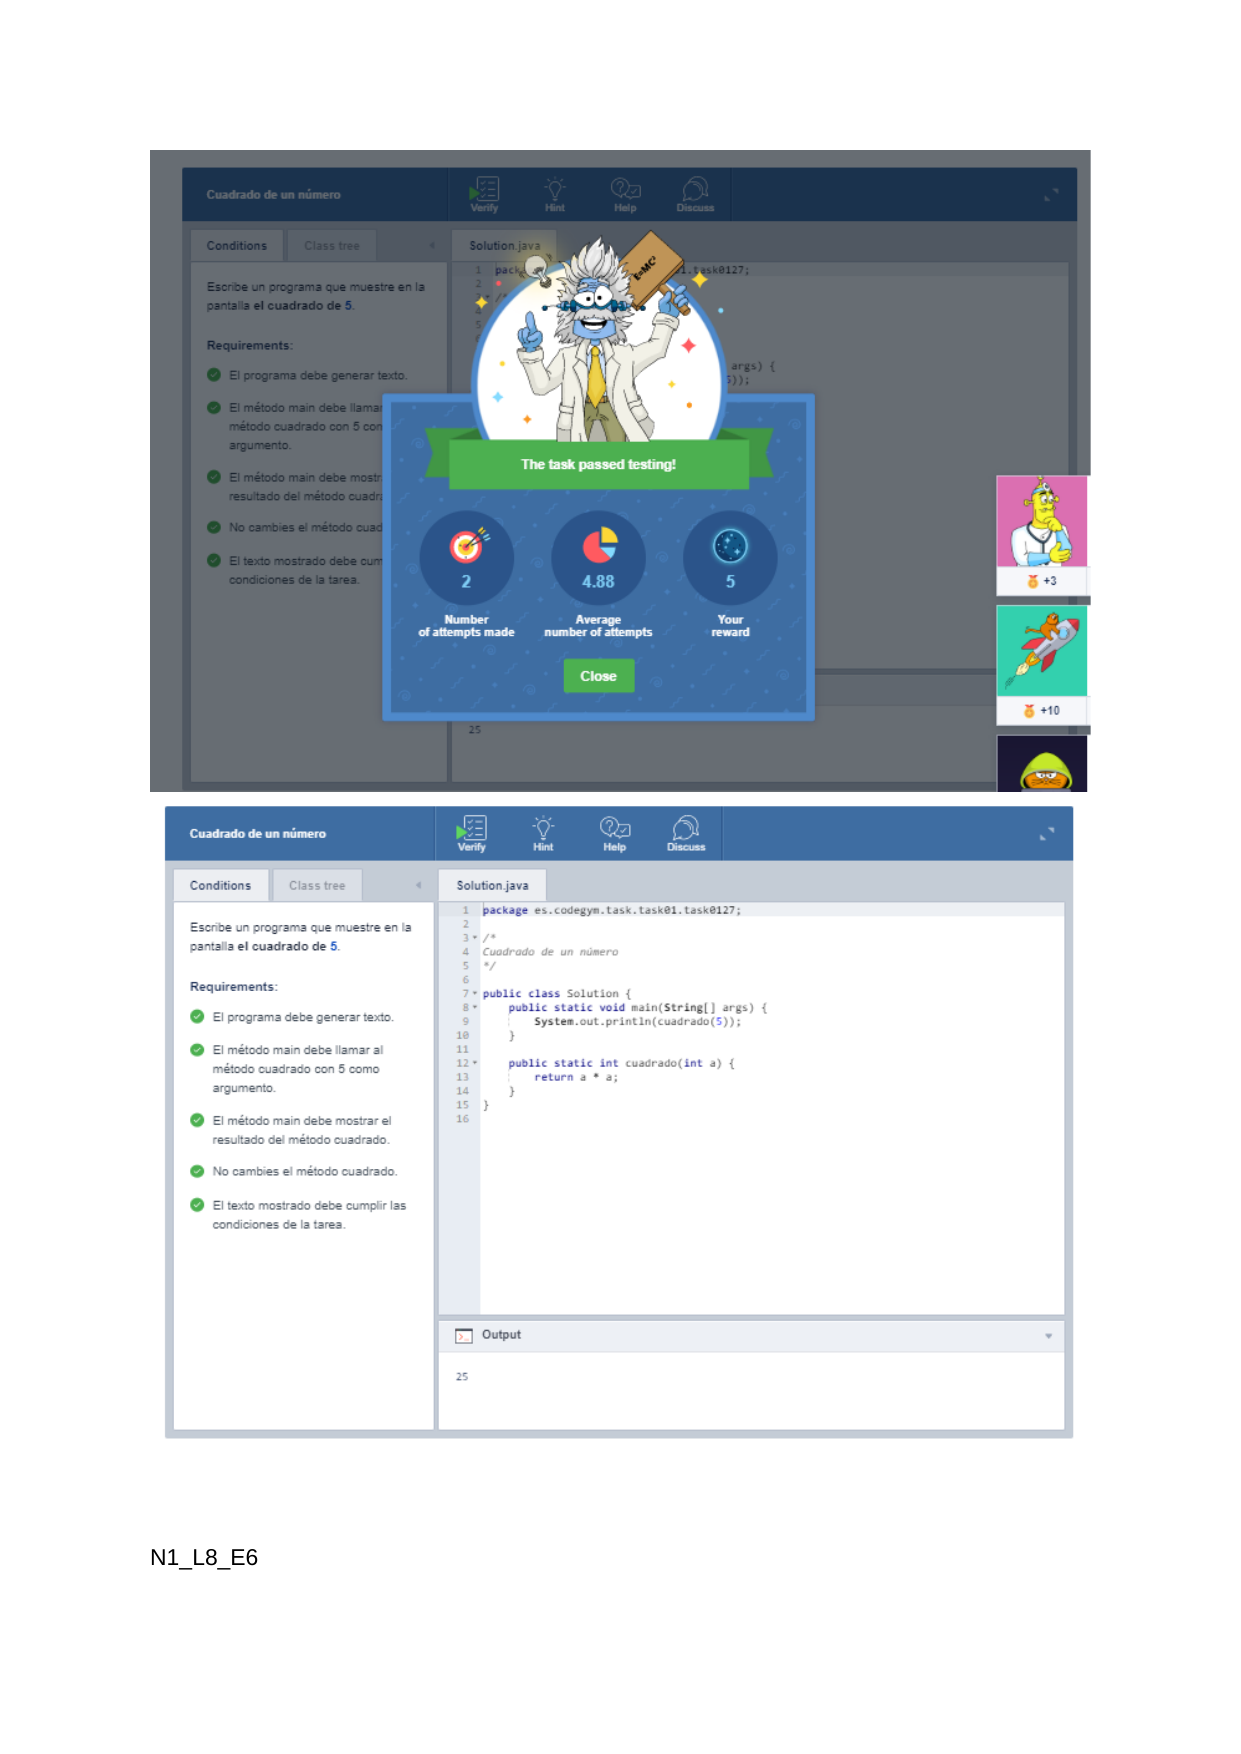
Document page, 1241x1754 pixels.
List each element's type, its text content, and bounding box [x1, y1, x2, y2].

picture [150, 150, 1091, 792]
text N1_L8_E6 [150, 1544, 1090, 1571]
picture [150, 795, 1091, 1450]
